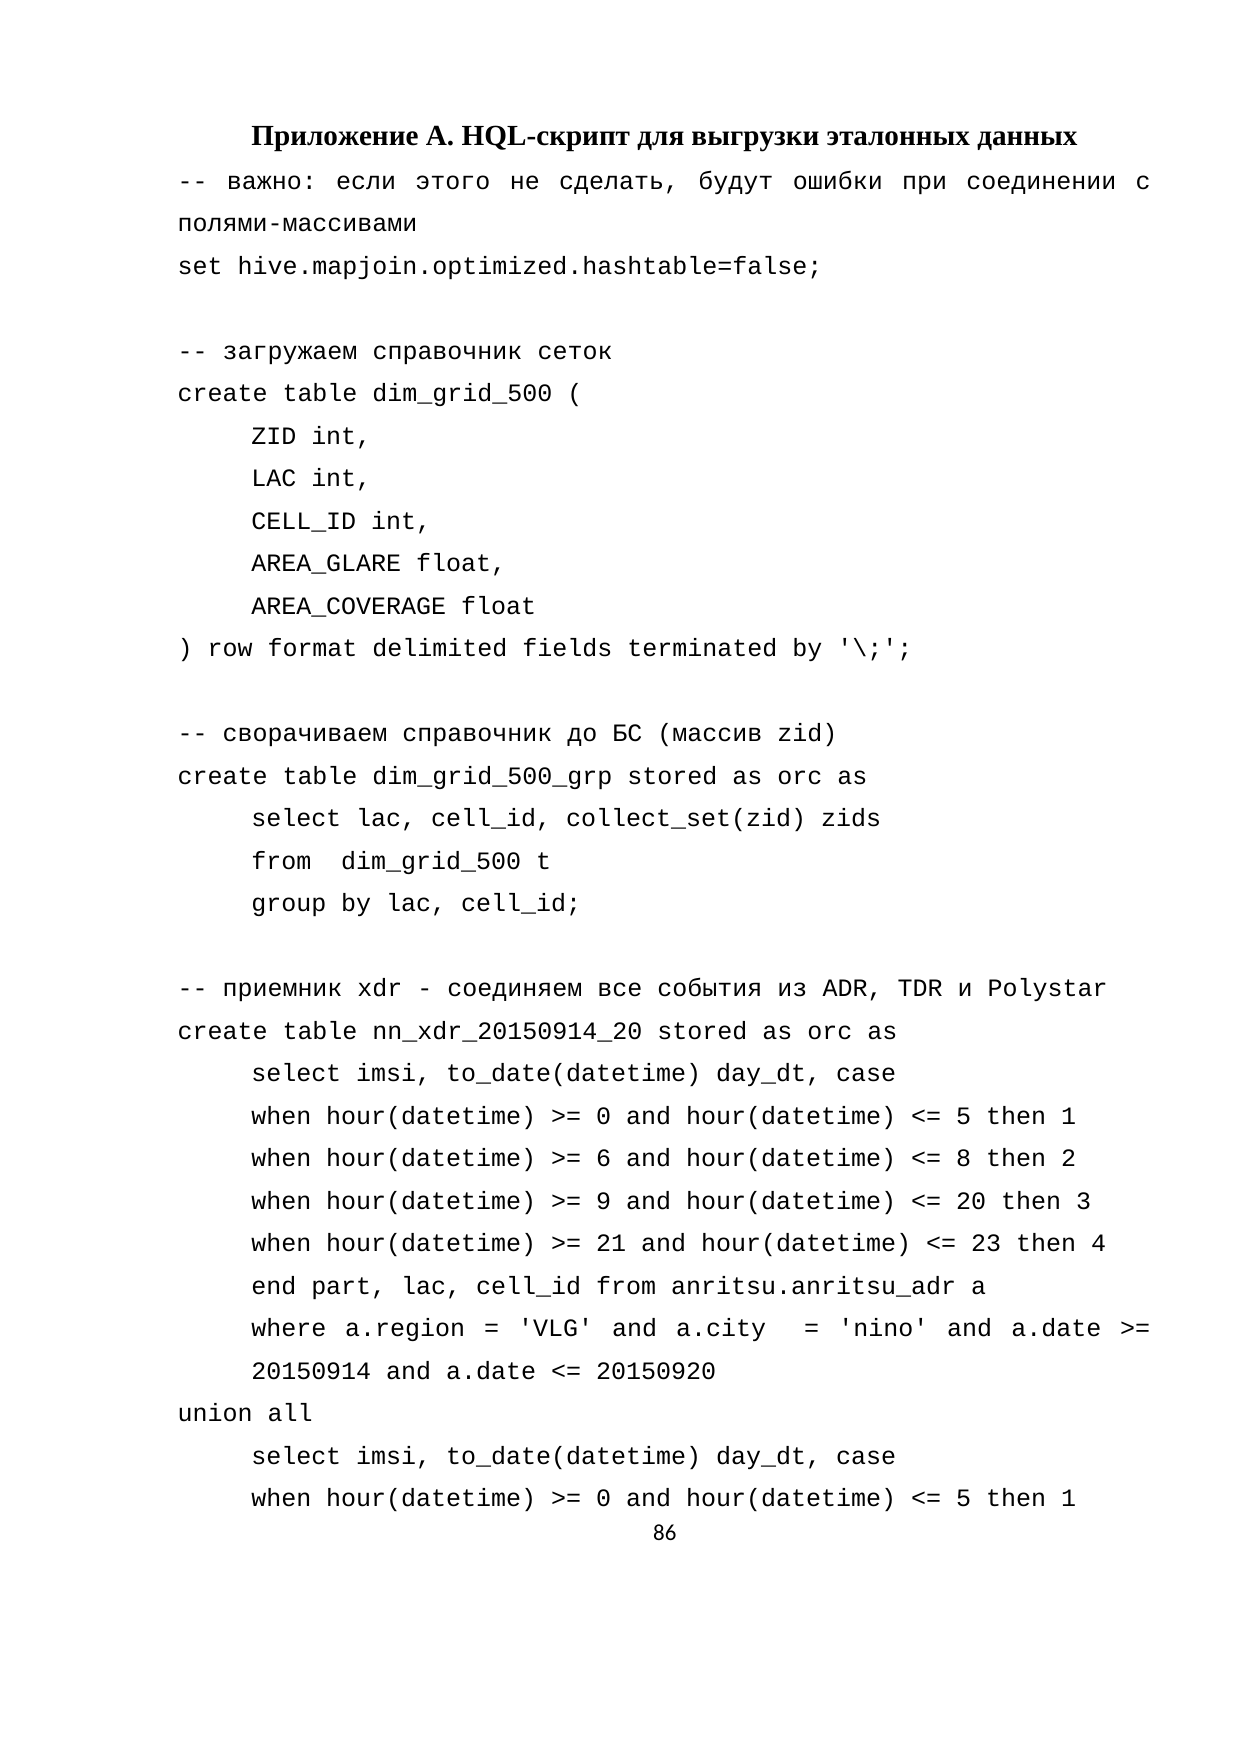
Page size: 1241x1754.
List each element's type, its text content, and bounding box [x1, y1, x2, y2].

text select imsi, to_date(datetime) day_dt, case [177, 1061, 1152, 1089]
text AREA_COVERAGE float [177, 593, 1152, 622]
text -- приемник xdr - соединяем все события из ADR, TDR и Polystar [177, 976, 1152, 1004]
text when hour(datetime) >= 21 and hour(datetime) <= 23 then 4 [251, 1231, 1152, 1259]
text select lac, cell_id, collect_set(zid) zids [177, 806, 1152, 834]
text create table dim_grid_500 ( [177, 381, 1152, 409]
text -- загружаем справочник сеток [177, 338, 1152, 367]
text CELL_ID int, [177, 508, 1152, 537]
text Приложение А. HQL-скрипт для выгрузки эталонных данных [177, 118, 1152, 152]
text when hour(datetime) >= 6 and hour(datetime) <= 8 then 2 [177, 1146, 1152, 1174]
text create table dim_grid_500_grp stored as orc as [177, 763, 1152, 792]
text ZID int, [177, 423, 1152, 452]
text from dim_grid_500 t [177, 848, 1152, 877]
text union all [177, 1401, 1152, 1429]
text ) row format delimited fields terminated by '\;'; [177, 636, 1152, 664]
text LAC int, [177, 466, 1152, 494]
text select imsi, to_date(datetime) day_dt, case [177, 1443, 1152, 1472]
text -- важно: если этого не сделать, будут ошибки при соединении с полями-массивами [177, 168, 1152, 239]
text when hour(datetime) >= 0 and hour(datetime) <= 5 then 1 [177, 1103, 1152, 1132]
text when hour(datetime) >= 9 and hour(datetime) <= 20 then 3 [177, 1188, 1152, 1217]
text -- сворачиваем справочник до БС (массив zid) [177, 721, 1152, 749]
text end part, lac, cell_id from anritsu.anritsu_adr a [177, 1273, 1152, 1302]
text set hive.mapjoin.optimized.hashtable=false; [177, 253, 1152, 282]
text when hour(datetime) >= 0 and hour(datetime) <= 5 then 1 [177, 1486, 1152, 1514]
text where a.region = 'VLG' and a.city = 'nino' and a.date >= 20150914 and a.date <= 20150920 [251, 1316, 1152, 1387]
text create table nn_xdr_20150914_20 stored as orc as [177, 1018, 1152, 1047]
text AREA_GLARE float, [177, 551, 1152, 579]
text group by lac, cell_id; [177, 891, 1152, 919]
